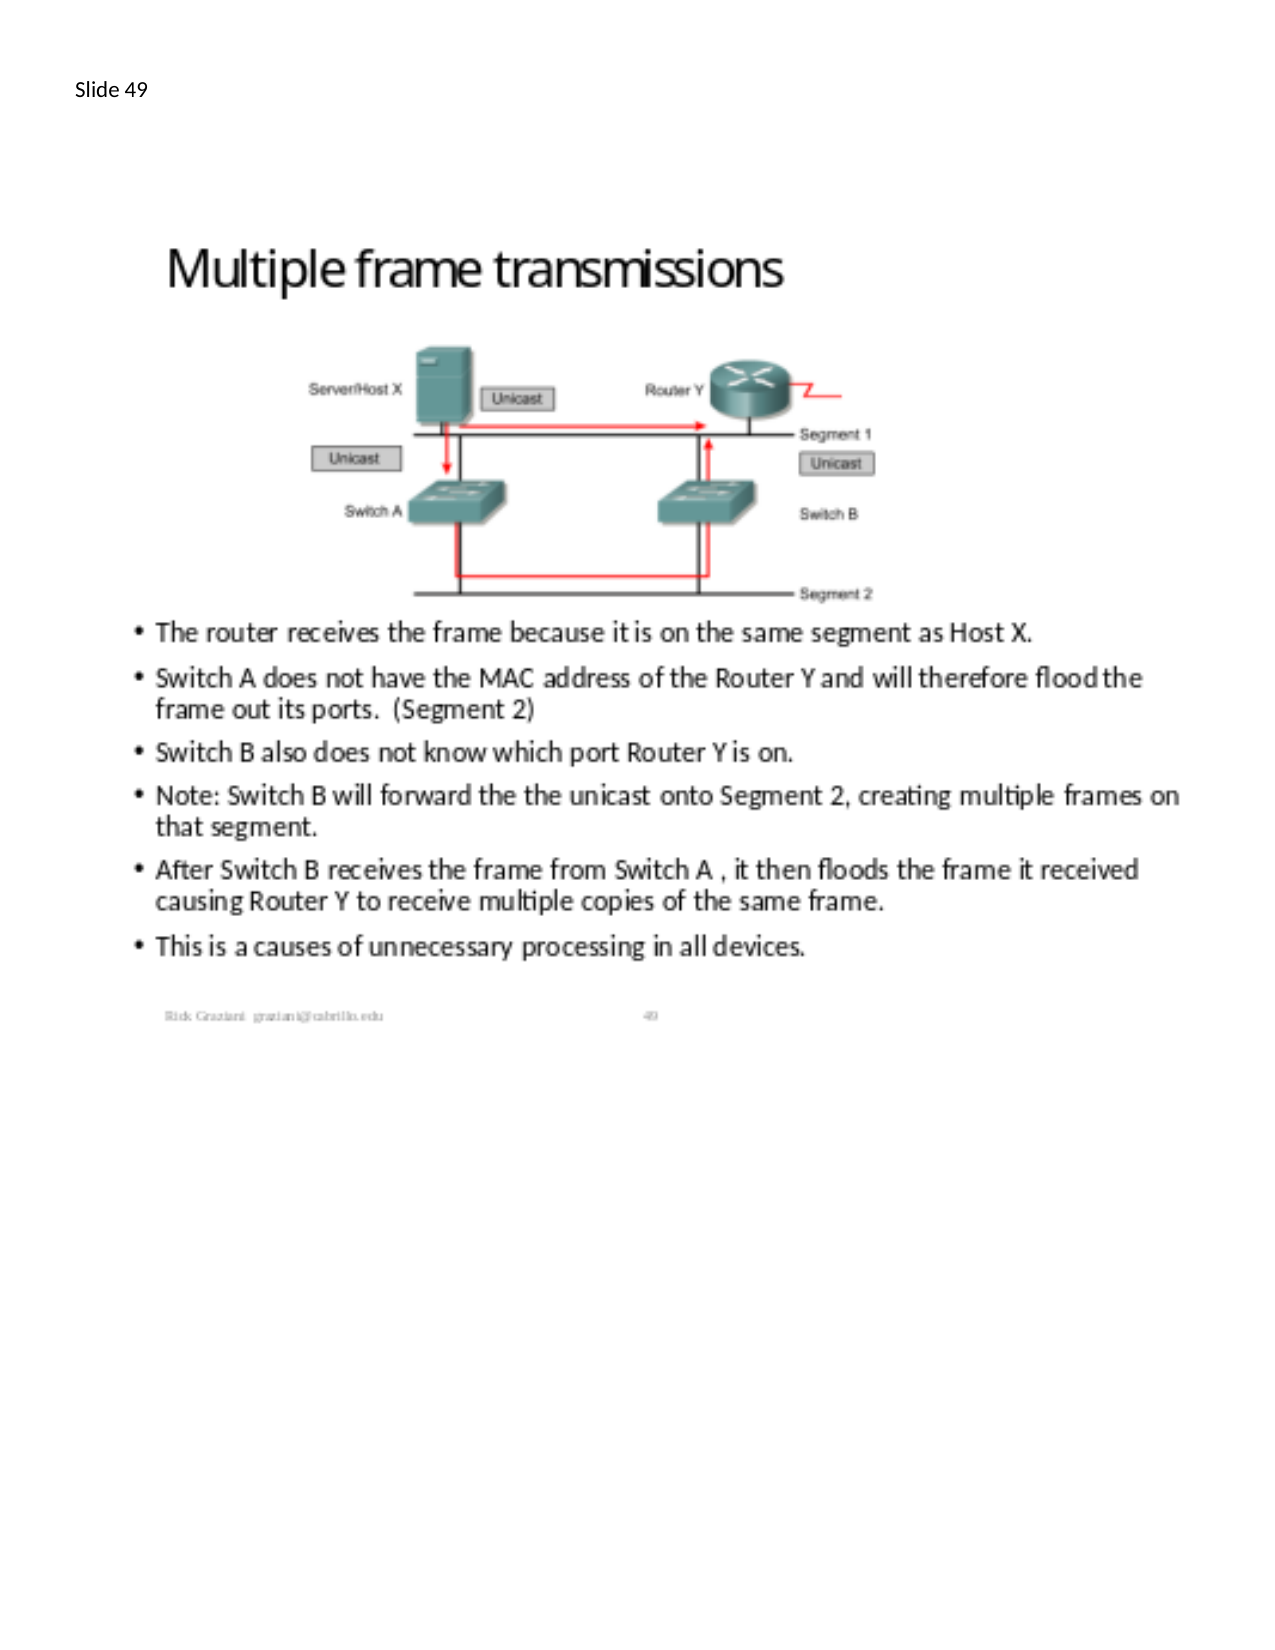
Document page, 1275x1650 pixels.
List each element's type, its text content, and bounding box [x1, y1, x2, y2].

text Slide 49 [75, 75, 1200, 103]
